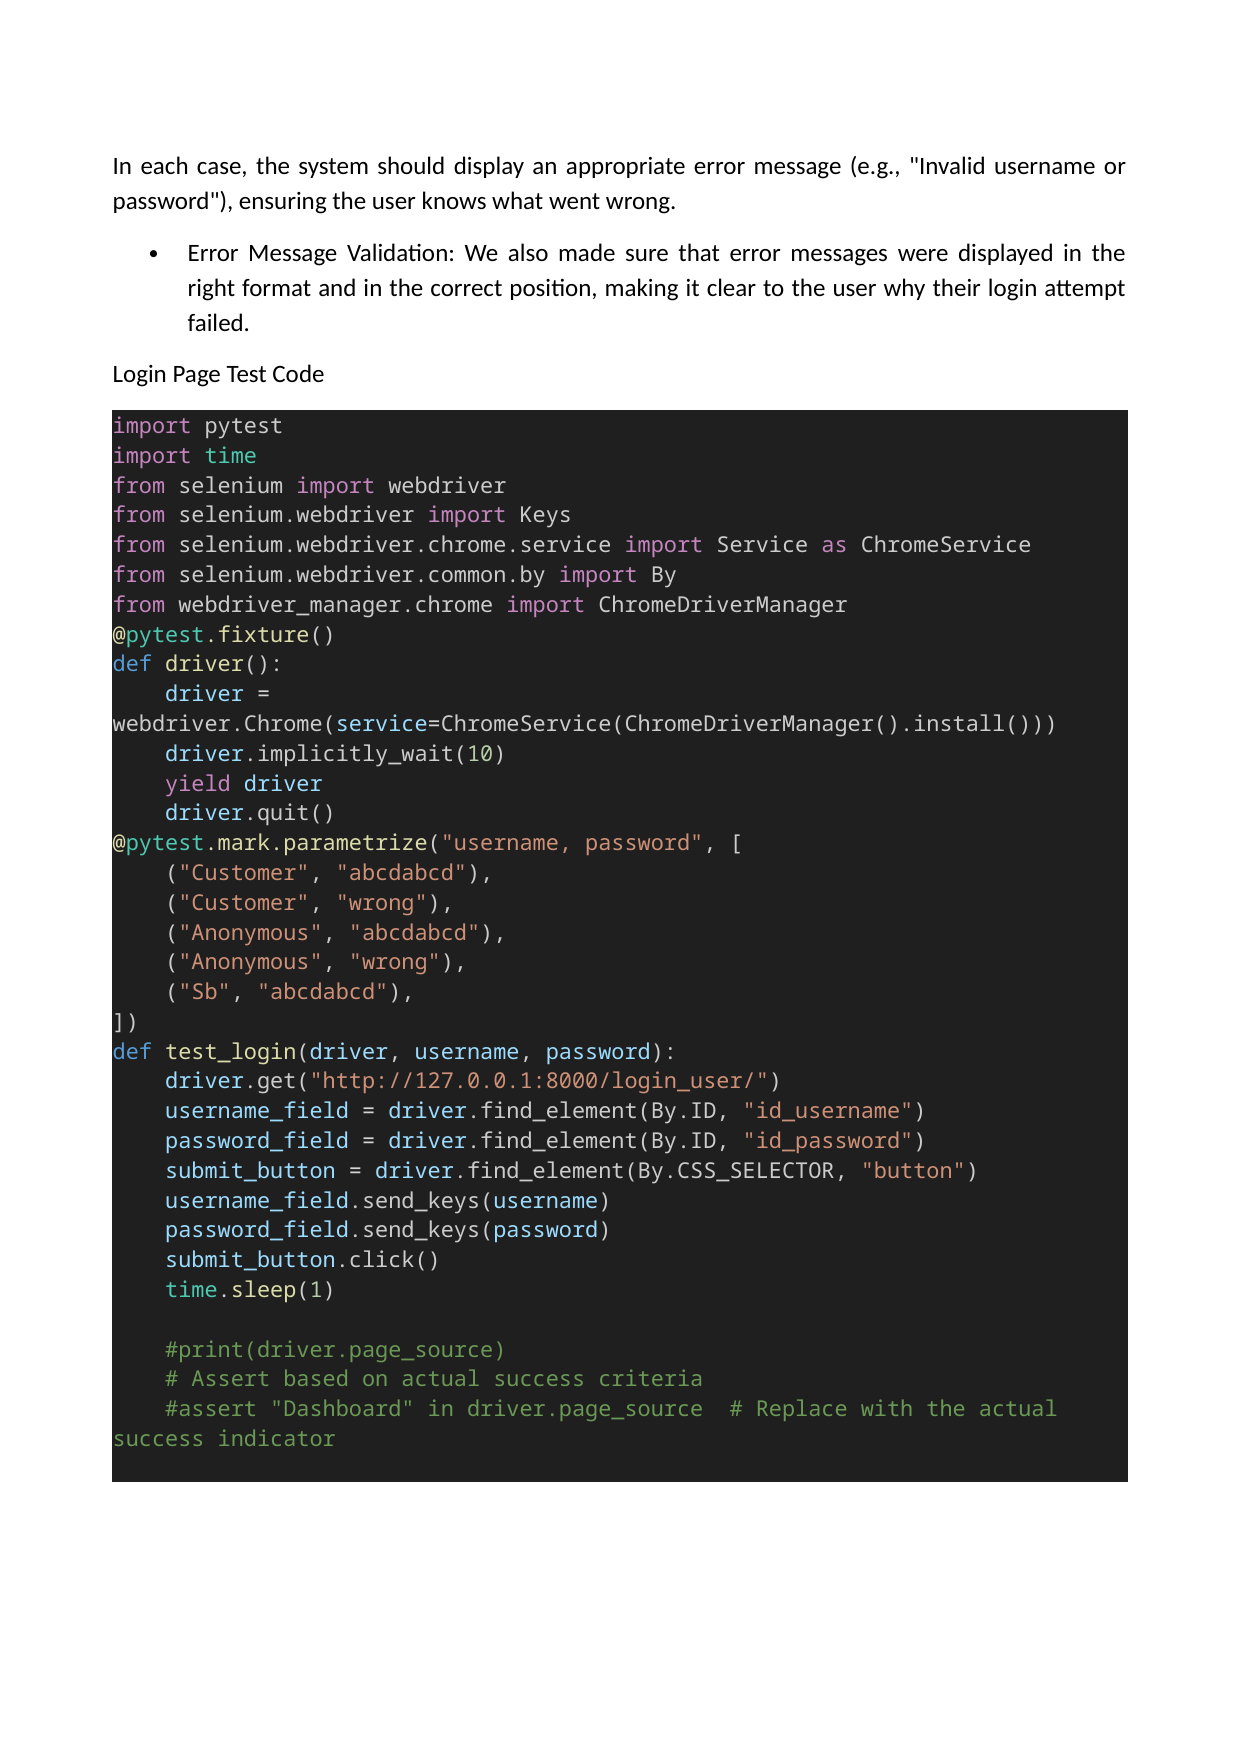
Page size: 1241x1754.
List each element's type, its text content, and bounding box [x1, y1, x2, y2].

list Error Message Validation: We also made sure that error messages were displayed in the right format and in the correct position, making it clear to the user why their login attempt failed. [150, 237, 1128, 337]
text ("Sb", "abcdabcd"), [112, 976, 1128, 1006]
text username_field = driver.find_element(By.ID, "id_username") [112, 1095, 1128, 1125]
text from webdriver_manager.chrome import ChromeDriverManager [112, 589, 1128, 618]
text #print(driver.page_source) [112, 1333, 1128, 1363]
text from selenium.webdriver.chrome.service import Service as ChromeService [112, 529, 1128, 559]
text def test_login(driver, username, password): [112, 1036, 1128, 1065]
text username_field.send_keys(username) [112, 1184, 1128, 1214]
text ("Anonymous", "wrong"), [112, 946, 1128, 976]
text time.sleep(1) [112, 1274, 1128, 1304]
text ("Anonymous", "abcdabcd"), [112, 916, 1128, 946]
text # Assert based on actual success criteria [112, 1363, 1128, 1393]
text import pytest [112, 410, 1128, 440]
text ("Customer", "wrong"), [112, 887, 1128, 916]
text @pytest.mark.parametrize("username, password", [ [112, 827, 1128, 857]
text Login Page Test Code [112, 358, 1128, 389]
text from selenium.webdriver import Keys [112, 499, 1128, 529]
text driver = webdriver.Chrome(service=ChromeService(ChromeDriverManager().install())) [112, 678, 1128, 738]
text ("Customer", "abcdabcd"), [112, 857, 1128, 887]
text import time [112, 440, 1128, 469]
text from selenium import webdriver [112, 469, 1128, 499]
text @pytest.fixture() [112, 618, 1128, 648]
text ]) [112, 1006, 1128, 1036]
text submit_button.click() [112, 1244, 1128, 1274]
text #assert "Dashboard" in driver.page_source # Replace with the actual success indicator [112, 1393, 1128, 1453]
text password_field.send_keys(password) [112, 1214, 1128, 1244]
text driver.quit() [112, 797, 1128, 827]
text driver.get("http://127.0.0.1:8000/login_user/") [112, 1065, 1128, 1095]
text from selenium.webdriver.common.by import By [112, 559, 1128, 589]
text def driver(): [112, 648, 1128, 678]
text password_field = driver.find_element(By.ID, "id_password") [112, 1125, 1128, 1155]
text yield driver [112, 767, 1128, 797]
text driver.implicitly_wait(10) [112, 738, 1128, 767]
text submit_button = driver.find_element(By.CSS_SELECTOR, "button") [112, 1155, 1128, 1184]
text In each case, the system should display an appropriate error message (e.g., "Invalid username or password"), ensuring the user knows what went wrong. [112, 150, 1128, 216]
